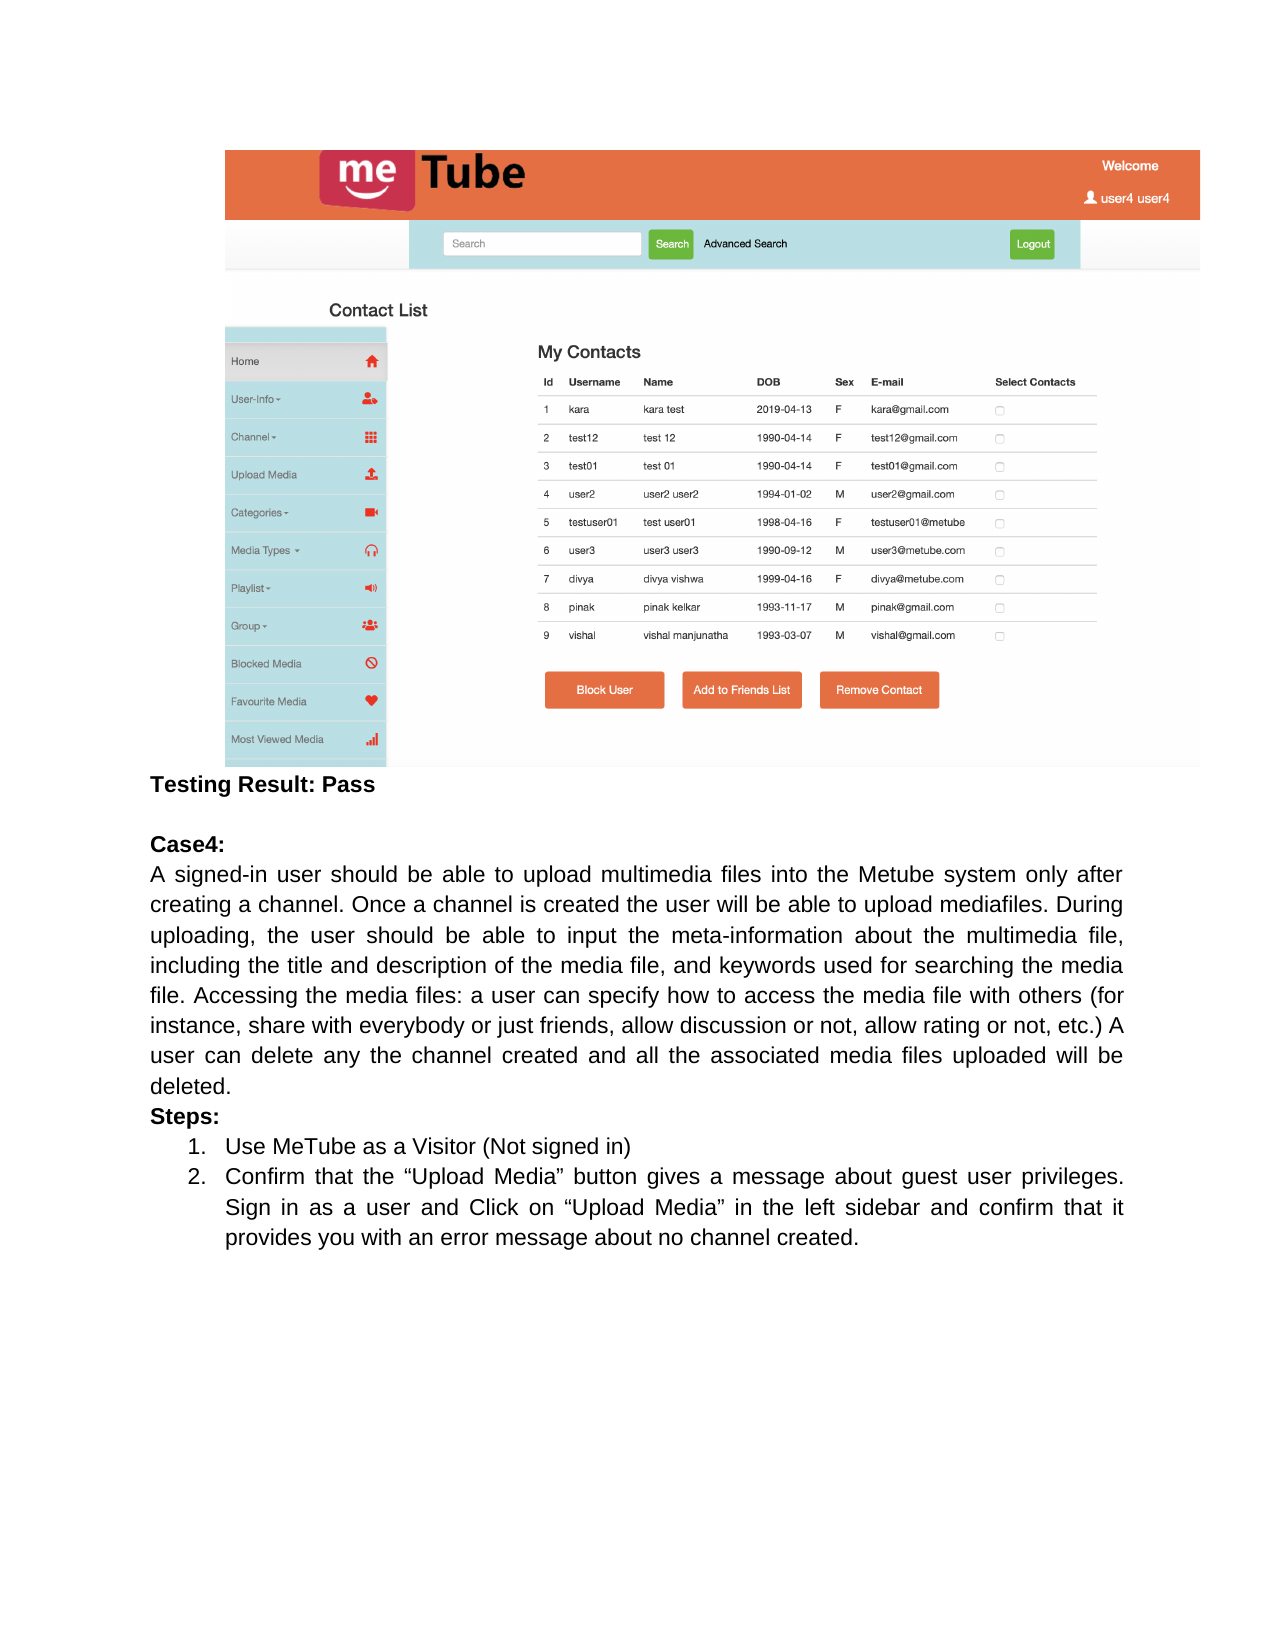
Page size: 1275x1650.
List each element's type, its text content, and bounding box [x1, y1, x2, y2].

text A signed-in user should be able to upload multimedia files into the Metube system only after creating a channel. Once a channel is created the user will be able to upload mediafiles. During uploading, the user should be able to input the meta-information about the multimedia file, including the title and description of the media file, and keywords used for searching the media file. Accessing the media files: a user can specify how to access the media file with others (for instance, share with everybody or just friends, allow discussion or not, allow rating or not, etc.) A user can delete any the channel created and all the associated media files uploaded will be deleted. [150, 861, 1125, 1099]
text Steps: [150, 1103, 1125, 1129]
text Testing Result: Pass [150, 771, 1125, 797]
list Use MeTube as a Visitor (Not signed in) [187, 1133, 1125, 1159]
text Case4: [150, 831, 1125, 857]
picture [225, 150, 1200, 767]
list Confirm that the “Upload Media” button gives a message about guest user privileges. Sign in as a user and Click on “Upload Media” in the left sidebar and confirm that it provides you with an error message about no channel created. [187, 1163, 1125, 1250]
